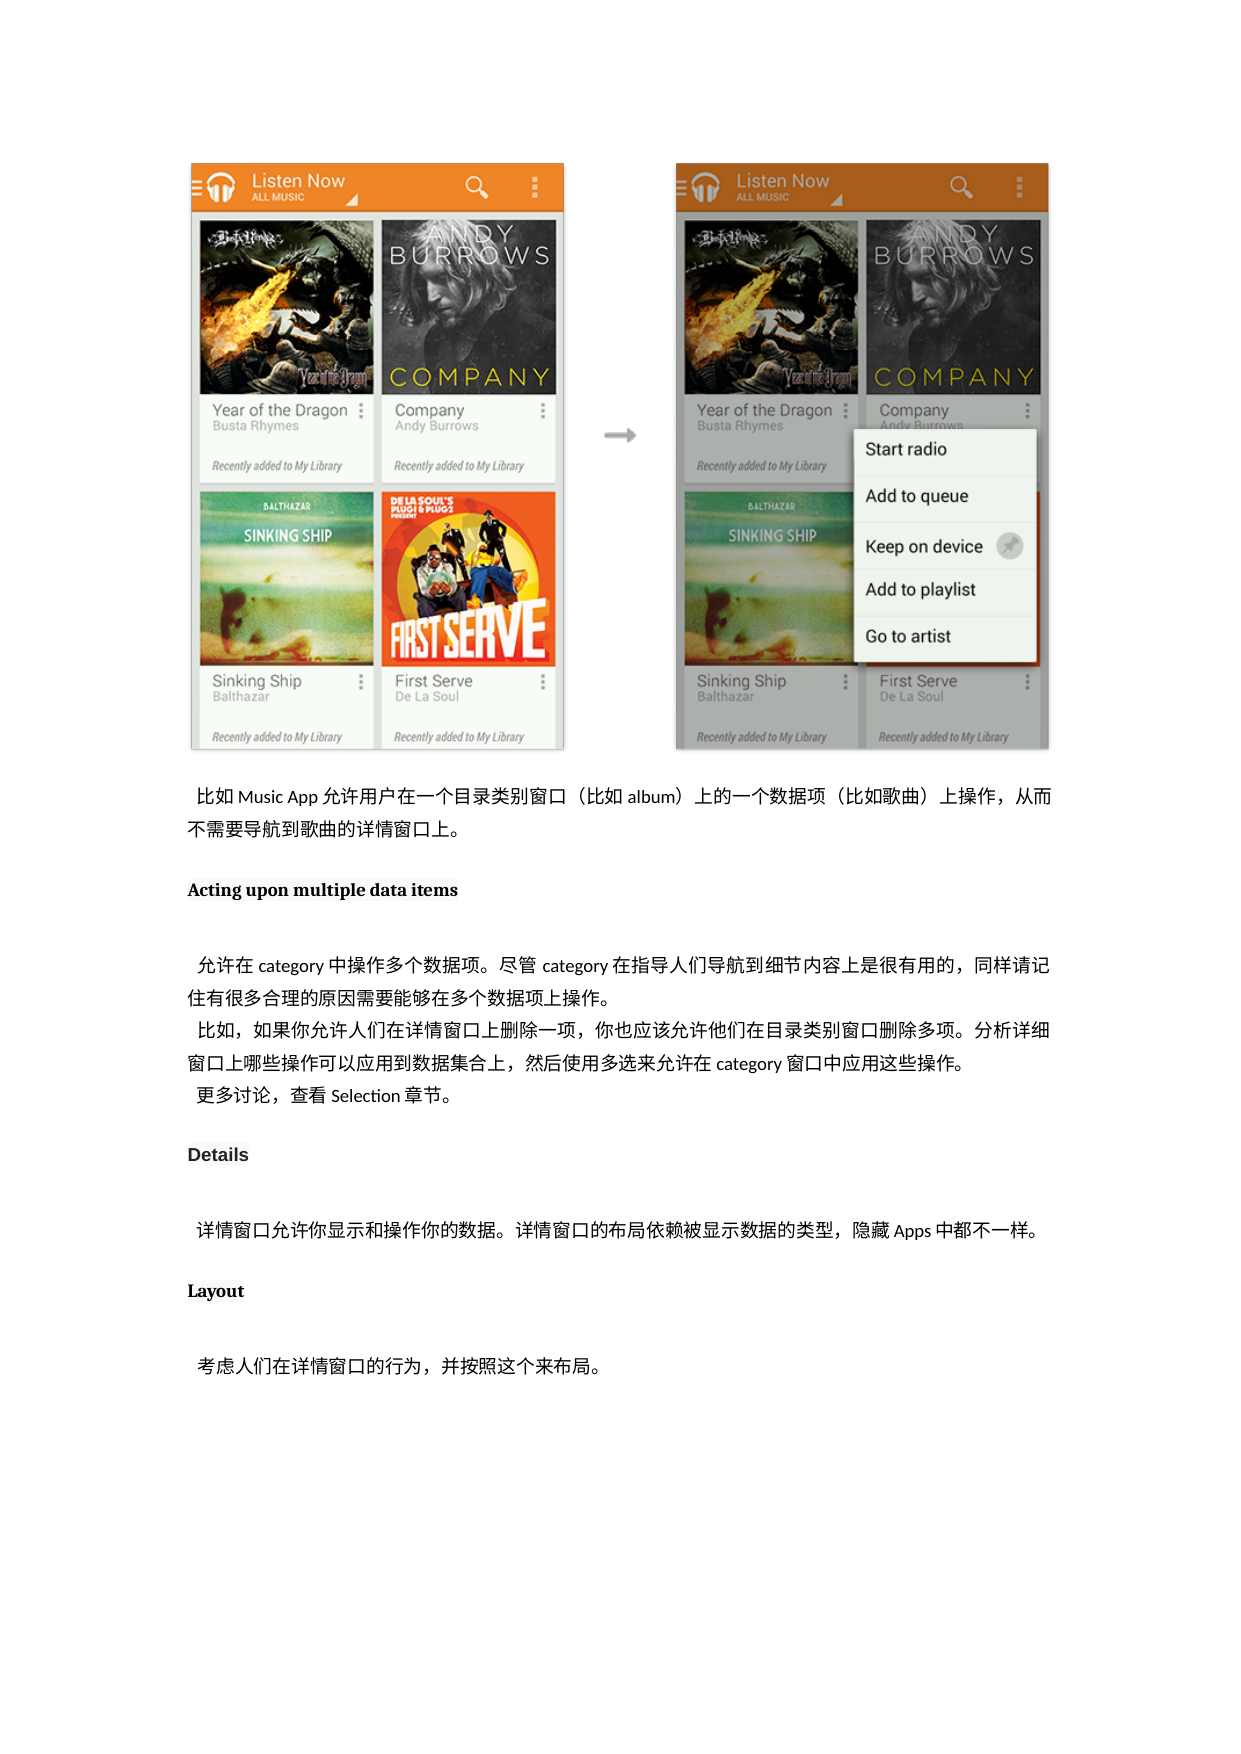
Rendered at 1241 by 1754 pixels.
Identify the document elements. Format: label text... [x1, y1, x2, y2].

text 更多讨论，查看Selection章节。 [187, 1078, 1053, 1111]
text 考虑人们在详情窗口的行为，并按照这个来布局。 [187, 1349, 1053, 1382]
subtitle Layout [187, 1275, 1053, 1307]
text 比如Music App允许用户在一个目录类别窗口（比如album）上的一个数据项（比如歌曲）上操作，从而不需要导航到歌曲的详情窗口上。 [187, 779, 1053, 844]
text 允许在category中操作多个数据项。尽管category在指导人们导航到细节内容上是很有用的，同样请记住有很多合理的原因需要能够在多个数据项上操作。 [187, 948, 1053, 1013]
text 详情窗口允许你显示和操作你的数据。详情窗口的布局依赖被显示数据的类型，隐藏Apps中都不一样。 [187, 1213, 1053, 1246]
picture [187, 162, 1053, 754]
subtitle Acting upon multiple data items [187, 874, 1053, 906]
subtitle Details [187, 1138, 1053, 1170]
text 比如，如果你允许人们在详情窗口上删除一项，你也应该允许他们在目录类别窗口删除多项。分析详细窗口上哪些操作可以应用到数据集合上，然后使用多选来允许在category窗口中应用这些操作。 [187, 1013, 1053, 1078]
